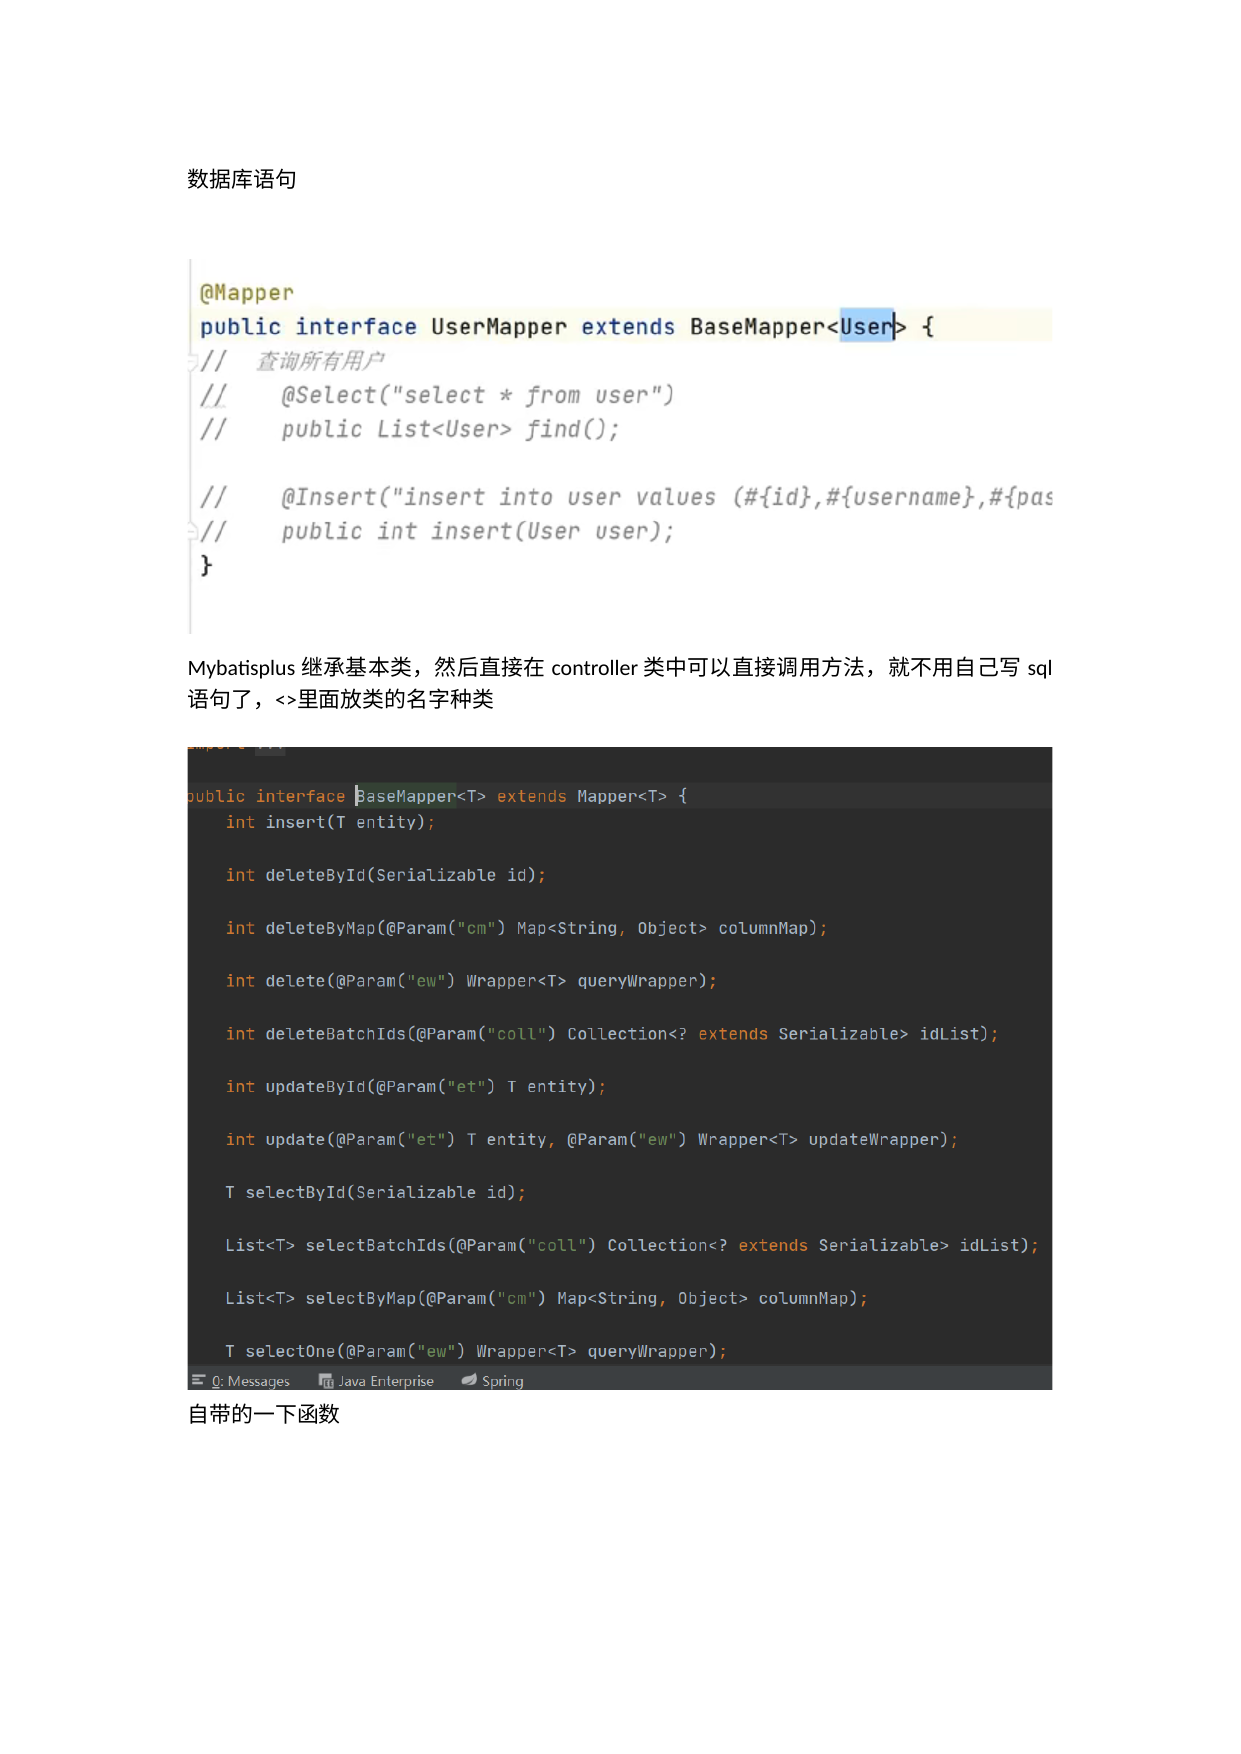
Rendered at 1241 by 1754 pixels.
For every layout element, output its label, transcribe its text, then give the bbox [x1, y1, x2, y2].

text Mybatisplus 继承基本类，然后直接在controller类中可以直接调用方法，就不用自己写sql语句了，<>里面放类的名字种类 [187, 649, 1053, 714]
text 自带的一下函数 [187, 1397, 1053, 1429]
picture [187, 747, 1053, 1390]
text 数据库语句 [187, 162, 1053, 194]
picture [187, 259, 1053, 634]
